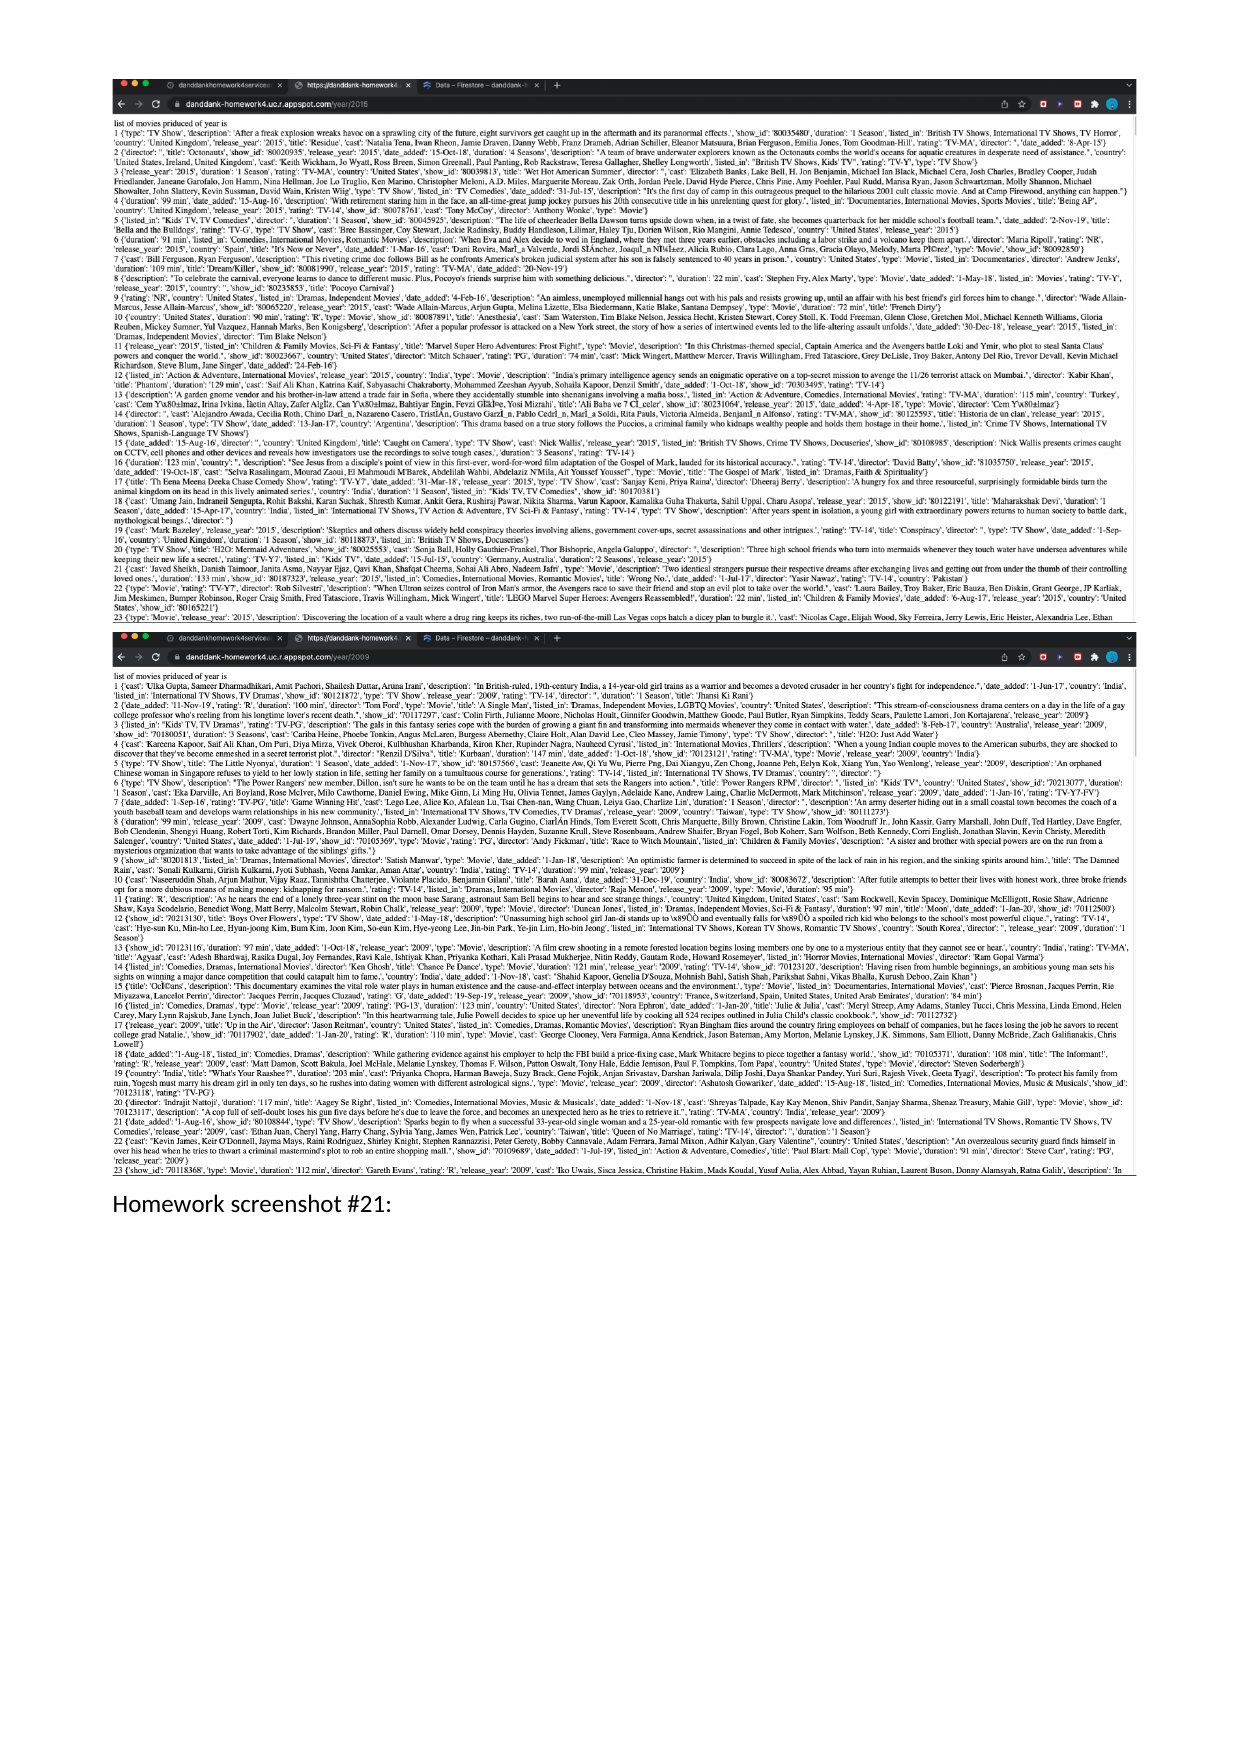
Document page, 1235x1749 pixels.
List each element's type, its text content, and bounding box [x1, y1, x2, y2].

text Homework screenshot #21: [112, 1186, 1137, 1221]
picture [112, 79, 1137, 623]
picture [112, 632, 1137, 1176]
